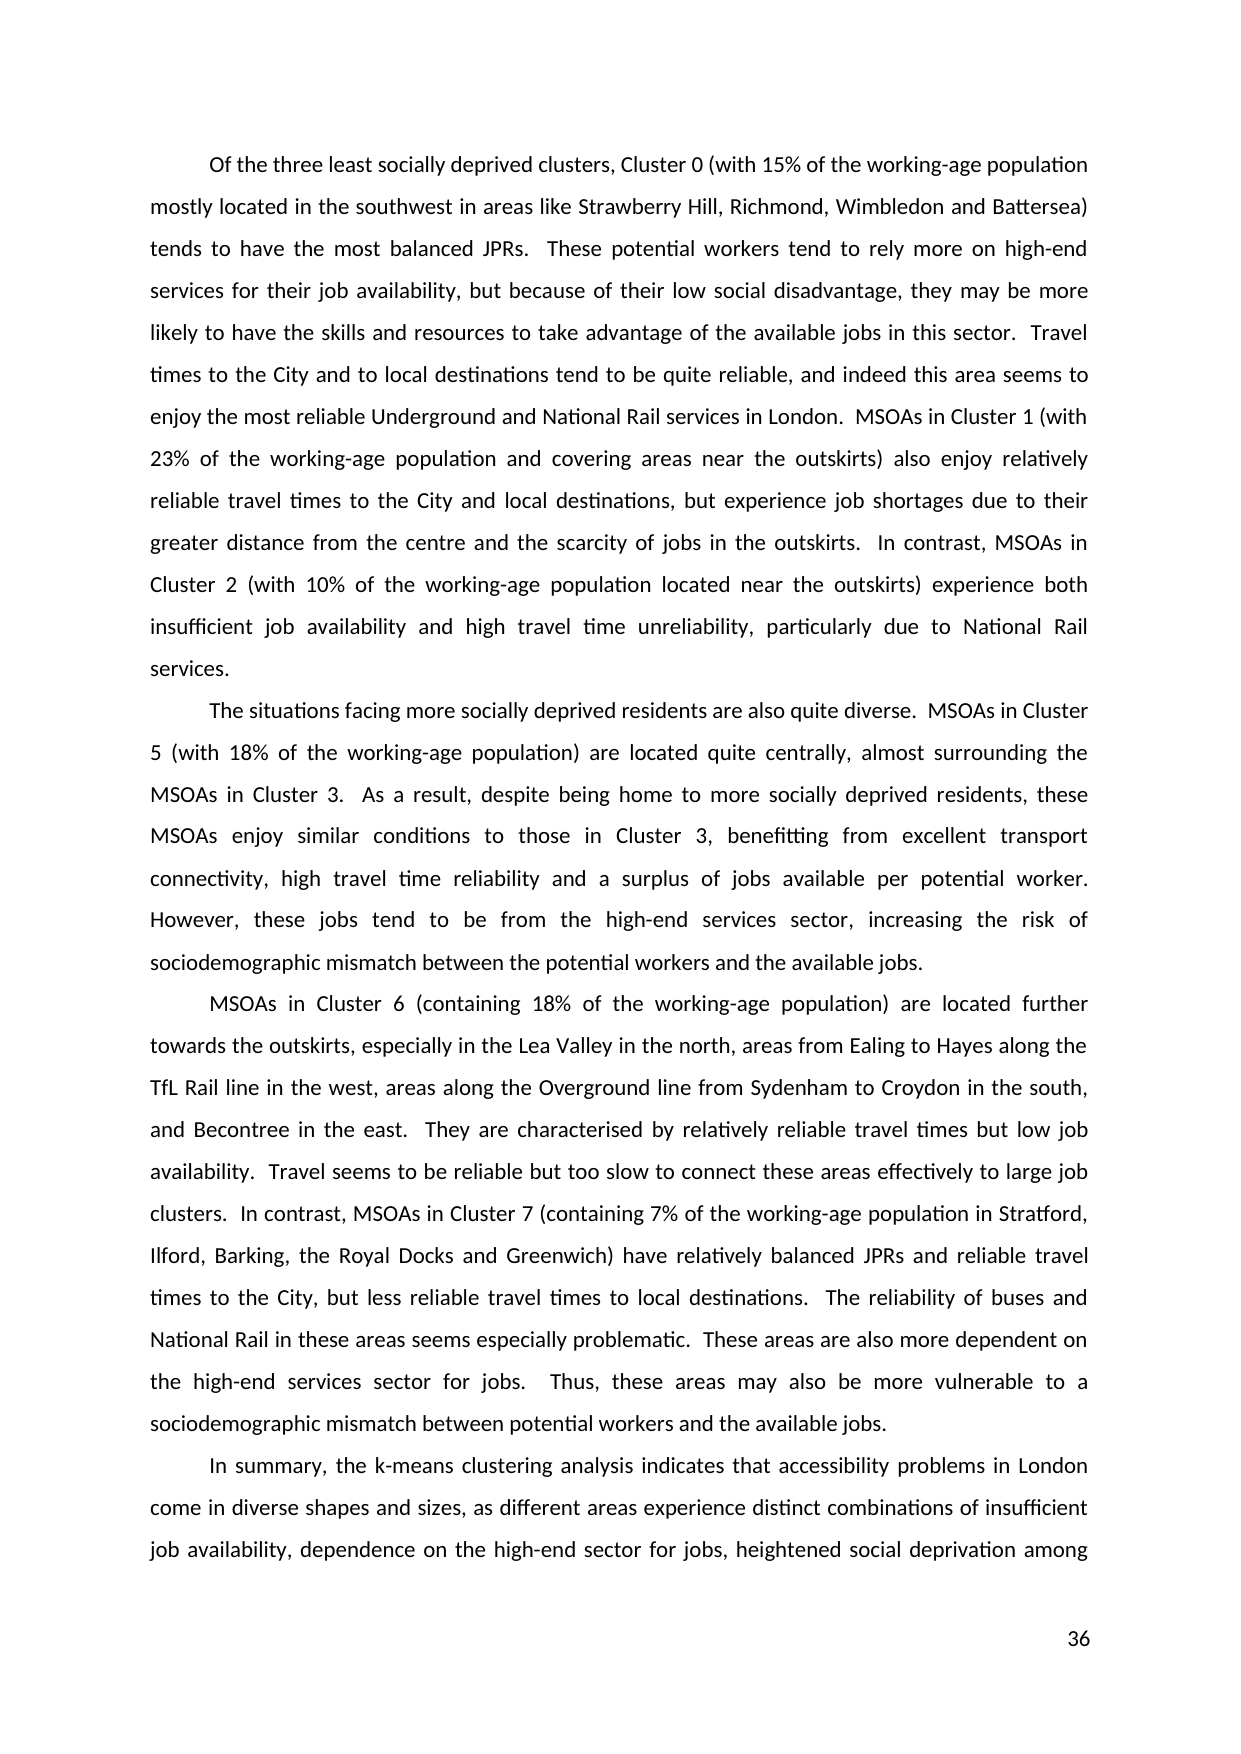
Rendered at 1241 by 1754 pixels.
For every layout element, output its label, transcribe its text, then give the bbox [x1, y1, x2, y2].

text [150, 1451, 1090, 1563]
text Of the three least socially deprived clusters, Cluster 0 (with 15% of the working-age population mostly located in the southwest in areas like Strawberry Hill, Richmond, Wimbledon and Battersea) tends to have the most balanced JPRs. These potential workers tend to rely more on high-end services for their job availability, but because of their low social disadvantage, they may be more likely to have the skills and resources to take advantage of the available jobs in this sector. Travel times to the City and to local destinations tend to be quite reliable, and indeed this area seems to enjoy the most reliable Underground and National Rail services in London. MSOAs in Cluster 1 (with 23% of the working-age population and covering areas near the outskirts) also enjoy relatively reliable travel times to the City and local destinations, but experience job shortages due to their greater distance from the centre and the scarcity of jobs in the outskirts. In contrast, MSOAs in Cluster 2 (with 10% of the working-age population located near the outskirts) experience both insufficient job availability and high travel time unreliability, particularly due to National Rail services. [150, 150, 1090, 682]
text MSOAs in Cluster 6 (containing 18% of the working-age population) are located further towards the outskirts, especially in the Lea Valley in the north, areas from Ealing to Hayes along the TfL Rail line in the west, areas along the Overground line from Sydenham to Croydon in the south, and Becontree in the east. They are characterised by relatively reliable travel times but low job availability. Travel seems to be reliable but too slow to connect these areas effectively to large job clusters. In contrast, MSOAs in Cluster 7 (containing 7% of the working-age population in Stratford, Ilford, Barking, the Royal Docks and Greenwich) have relatively balanced JPRs and reliable travel times to the City, but less reliable travel times to local destinations. The reliability of buses and National Rail in these areas seems especially problematic. These areas are also more dependent on the high-end services sector for jobs. Thus, these areas may also be more vulnerable to a sociodemographic mismatch between potential workers and the available jobs. [150, 989, 1090, 1437]
text The situations facing more socially deprived residents are also quite diverse. MSOAs in Cluster 5 (with 18% of the working-age population) are located quite centrally, almost surrounding the MSOAs in Cluster 3. As a result, despite being home to more socially deprived residents, these MSOAs enjoy similar conditions to those in Cluster 3, benefitting from excellent transport connectivity, high travel time reliability and a surplus of jobs available per potential worker. However, these jobs tend to be from the high-end services sector, increasing the risk of sociodemographic mismatch between the potential workers and the available jobs. [150, 696, 1090, 976]
